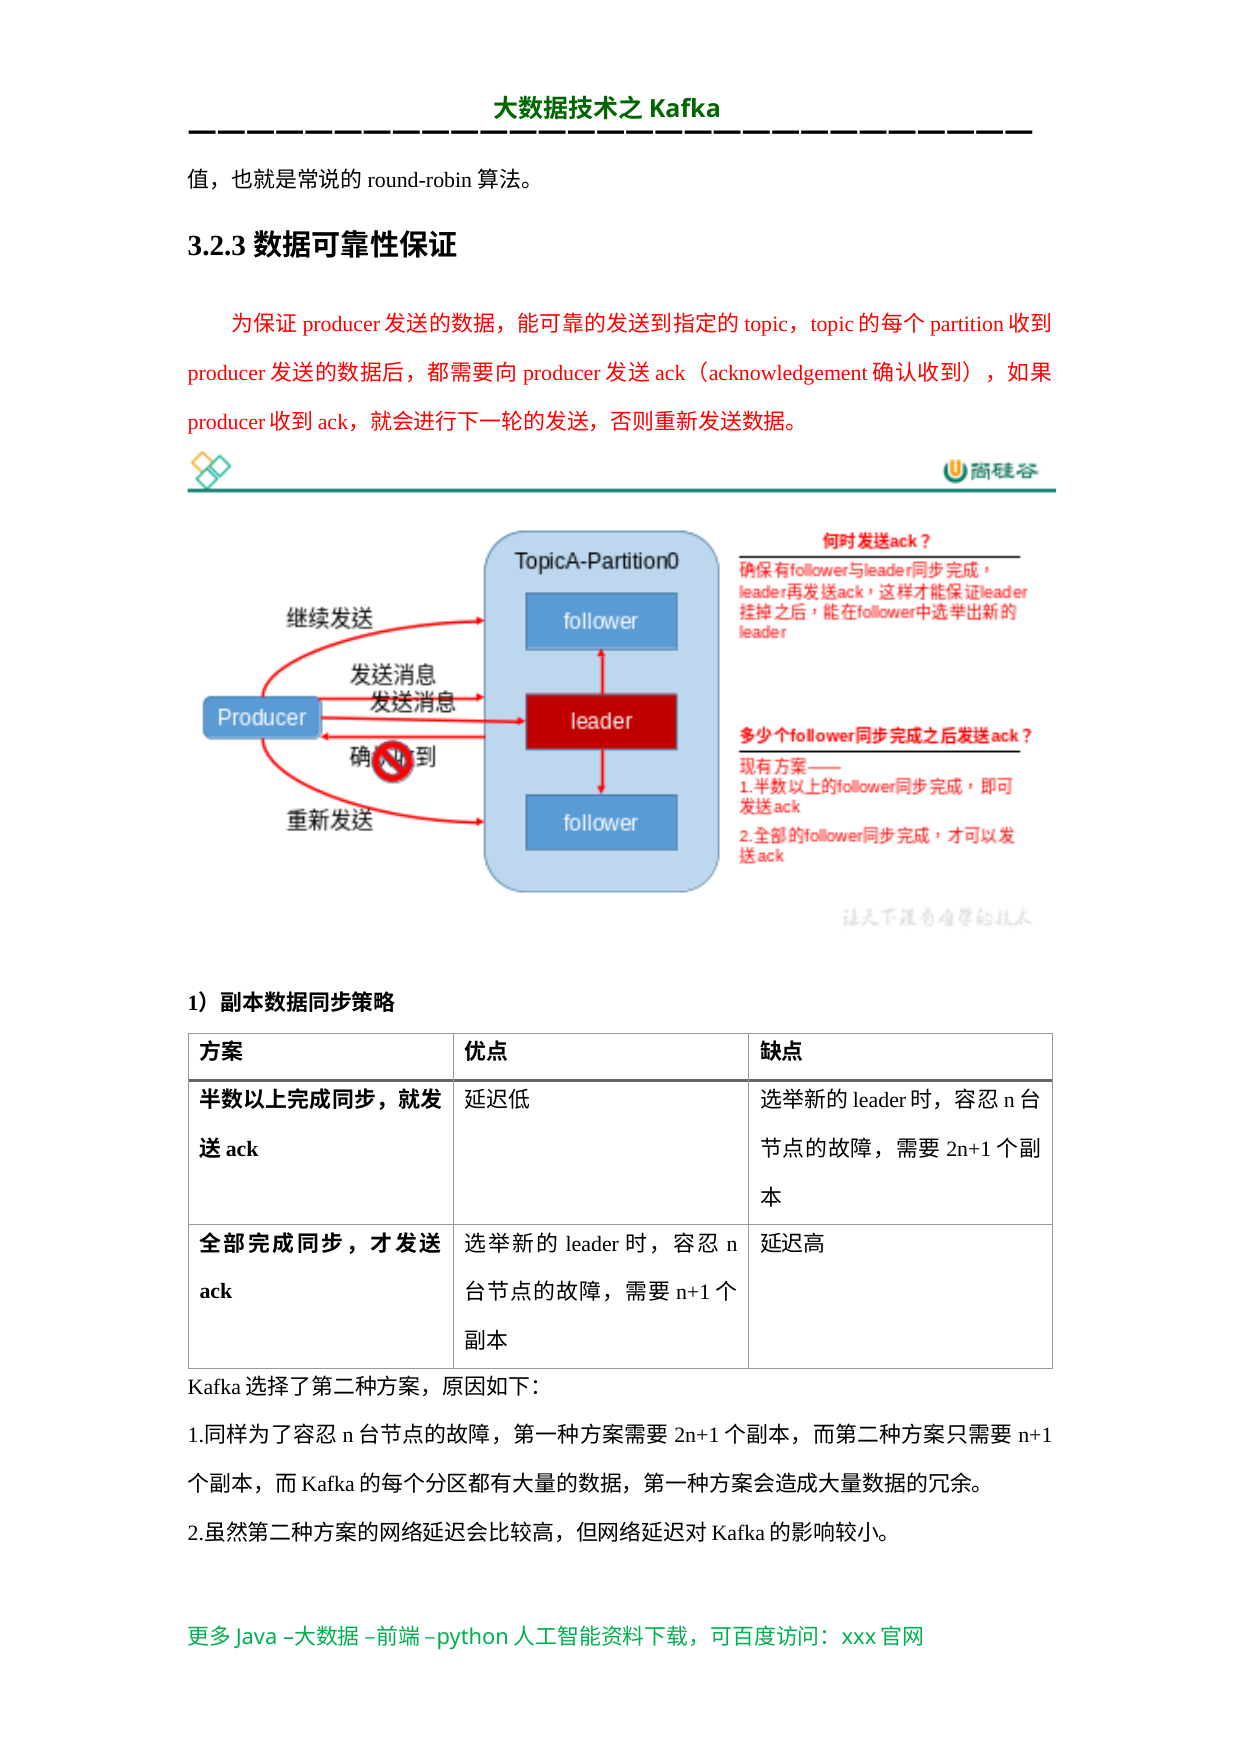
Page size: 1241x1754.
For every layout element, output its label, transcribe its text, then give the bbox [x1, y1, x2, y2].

text Kafka选择了第二种方案，原因如下： [187, 1369, 1053, 1401]
table_cell 选举新的leader时，容忍n台节点的故障，需要n+1个副本 [454, 1225, 748, 1368]
table_header 缺点 [749, 1034, 1052, 1078]
subtitle 3.2.3 数据可靠性保证 [187, 210, 1053, 275]
table_cell 半数以上完成同步，就发送ack [189, 1082, 453, 1224]
text 2.虽然第二种方案的网络延迟会比较高，但网络延迟对Kafka的影响较小。 [187, 1514, 1053, 1547]
text 1.同样为了容忍n台节点的故障，第一种方案需要2n+1个副本，而第二种方案只需要n+1个副本，而Kafka的每个分区都有大量的数据，第一种方案会造成大量数据的冗余。 [187, 1417, 1053, 1498]
text 1）副本数据同步策略 [187, 984, 1053, 1017]
table_cell 延迟低 [454, 1082, 748, 1224]
text 为保证producer发送的数据，能可靠的发送到指定的topic，topic的每个partition收到producer发送的数据后，都需要向producer发送ack（acknowledgement确认收到），如果producer收到ack，就会进行下一轮的发送，否则重新发送数据。 [187, 306, 1053, 436]
table_cell 选举新的leader时，容忍n台节点的故障，需要2n+1个副本 [749, 1082, 1052, 1224]
table_header 方案 [189, 1034, 453, 1078]
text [187, 162, 1053, 194]
table_header 优点 [454, 1034, 748, 1078]
table_cell 延迟高 [749, 1225, 1052, 1368]
table_cell 全部完成同步，才发送ack [189, 1225, 453, 1368]
